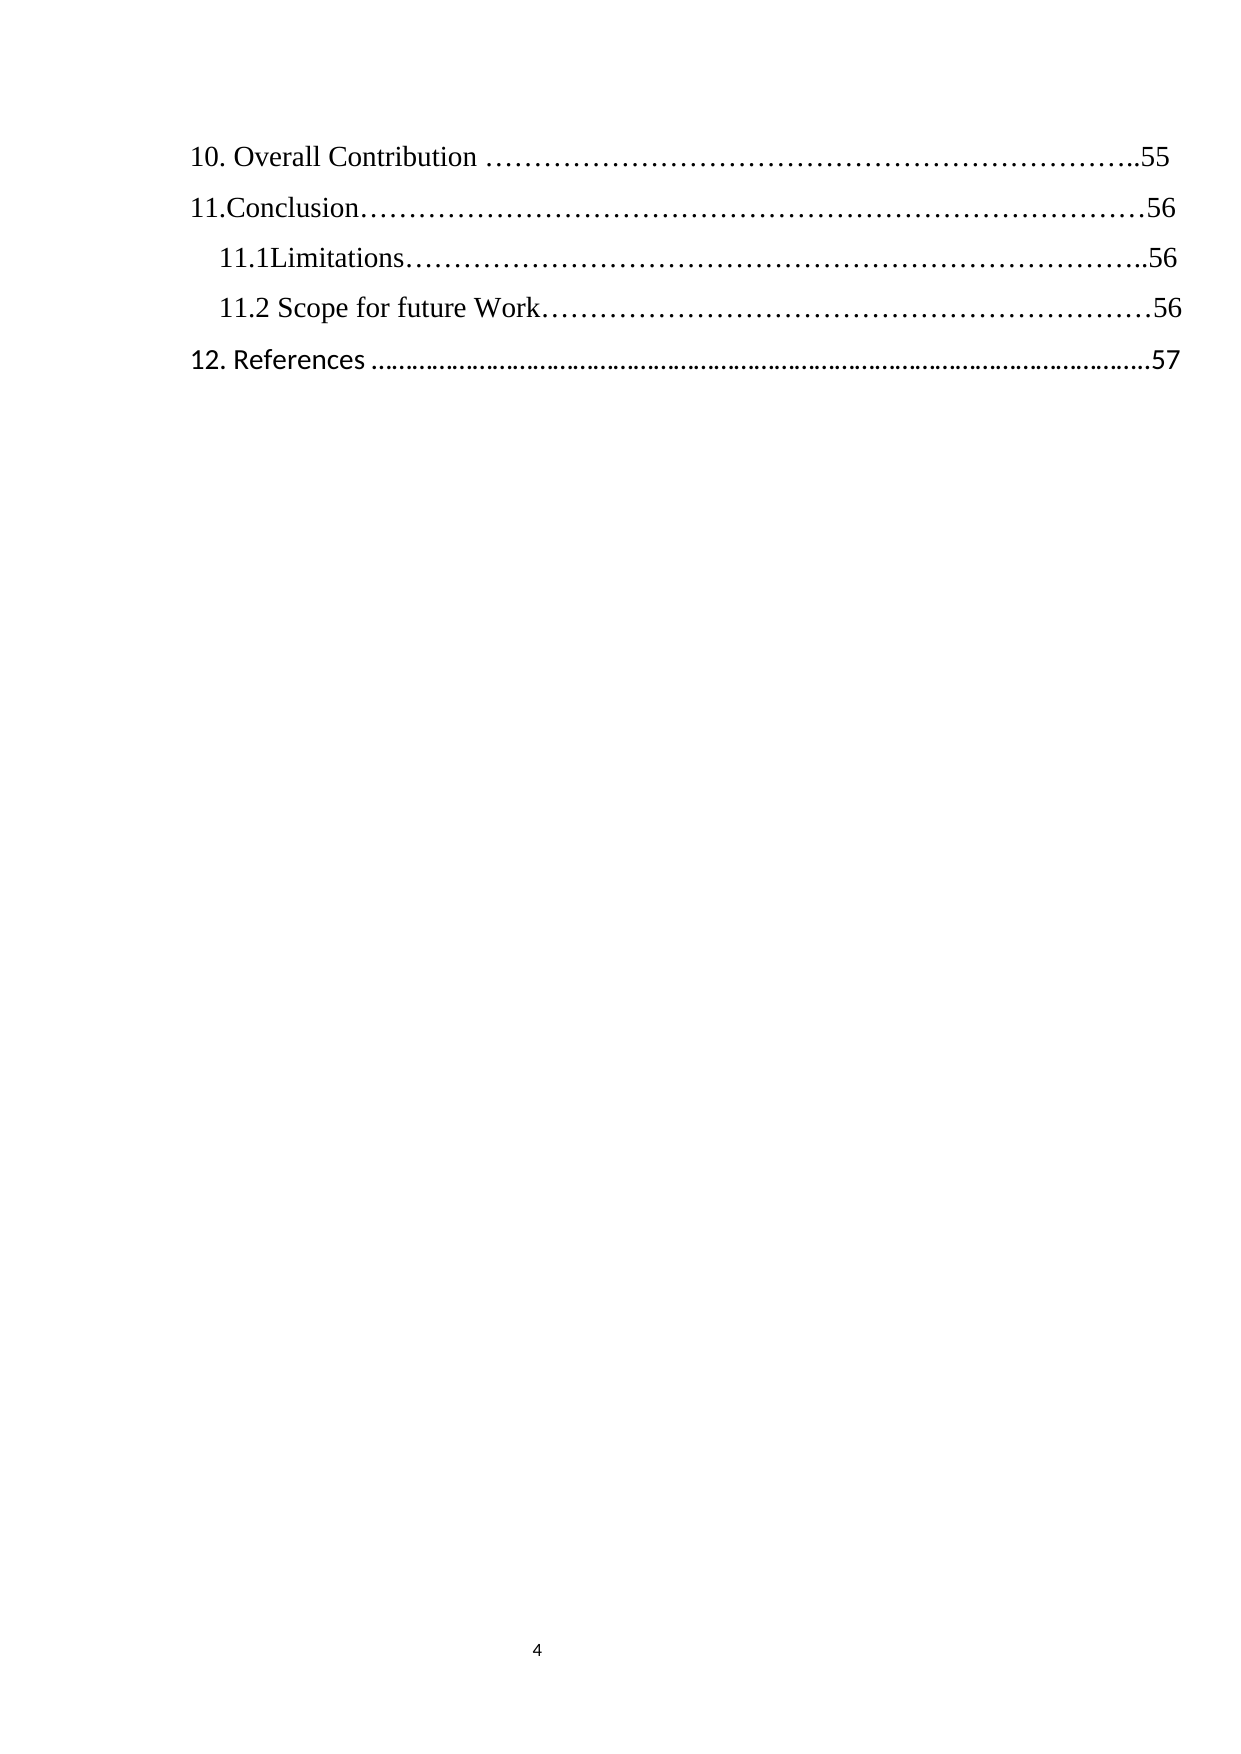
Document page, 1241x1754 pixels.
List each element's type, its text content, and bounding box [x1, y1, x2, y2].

list 11.2 Scope for future Work………………………………………………………56 [219, 290, 1190, 324]
list 10. Overall Contribution …………………………………………………………..55 [175, 139, 1190, 173]
list 11.Conclusion………………………………………………………………………56 [175, 190, 1190, 223]
list 12. References ……………………………………………………………………………………………………..57 [175, 341, 1190, 376]
list 11.1Limitations…………………………………………………………………..56 [219, 240, 1190, 274]
